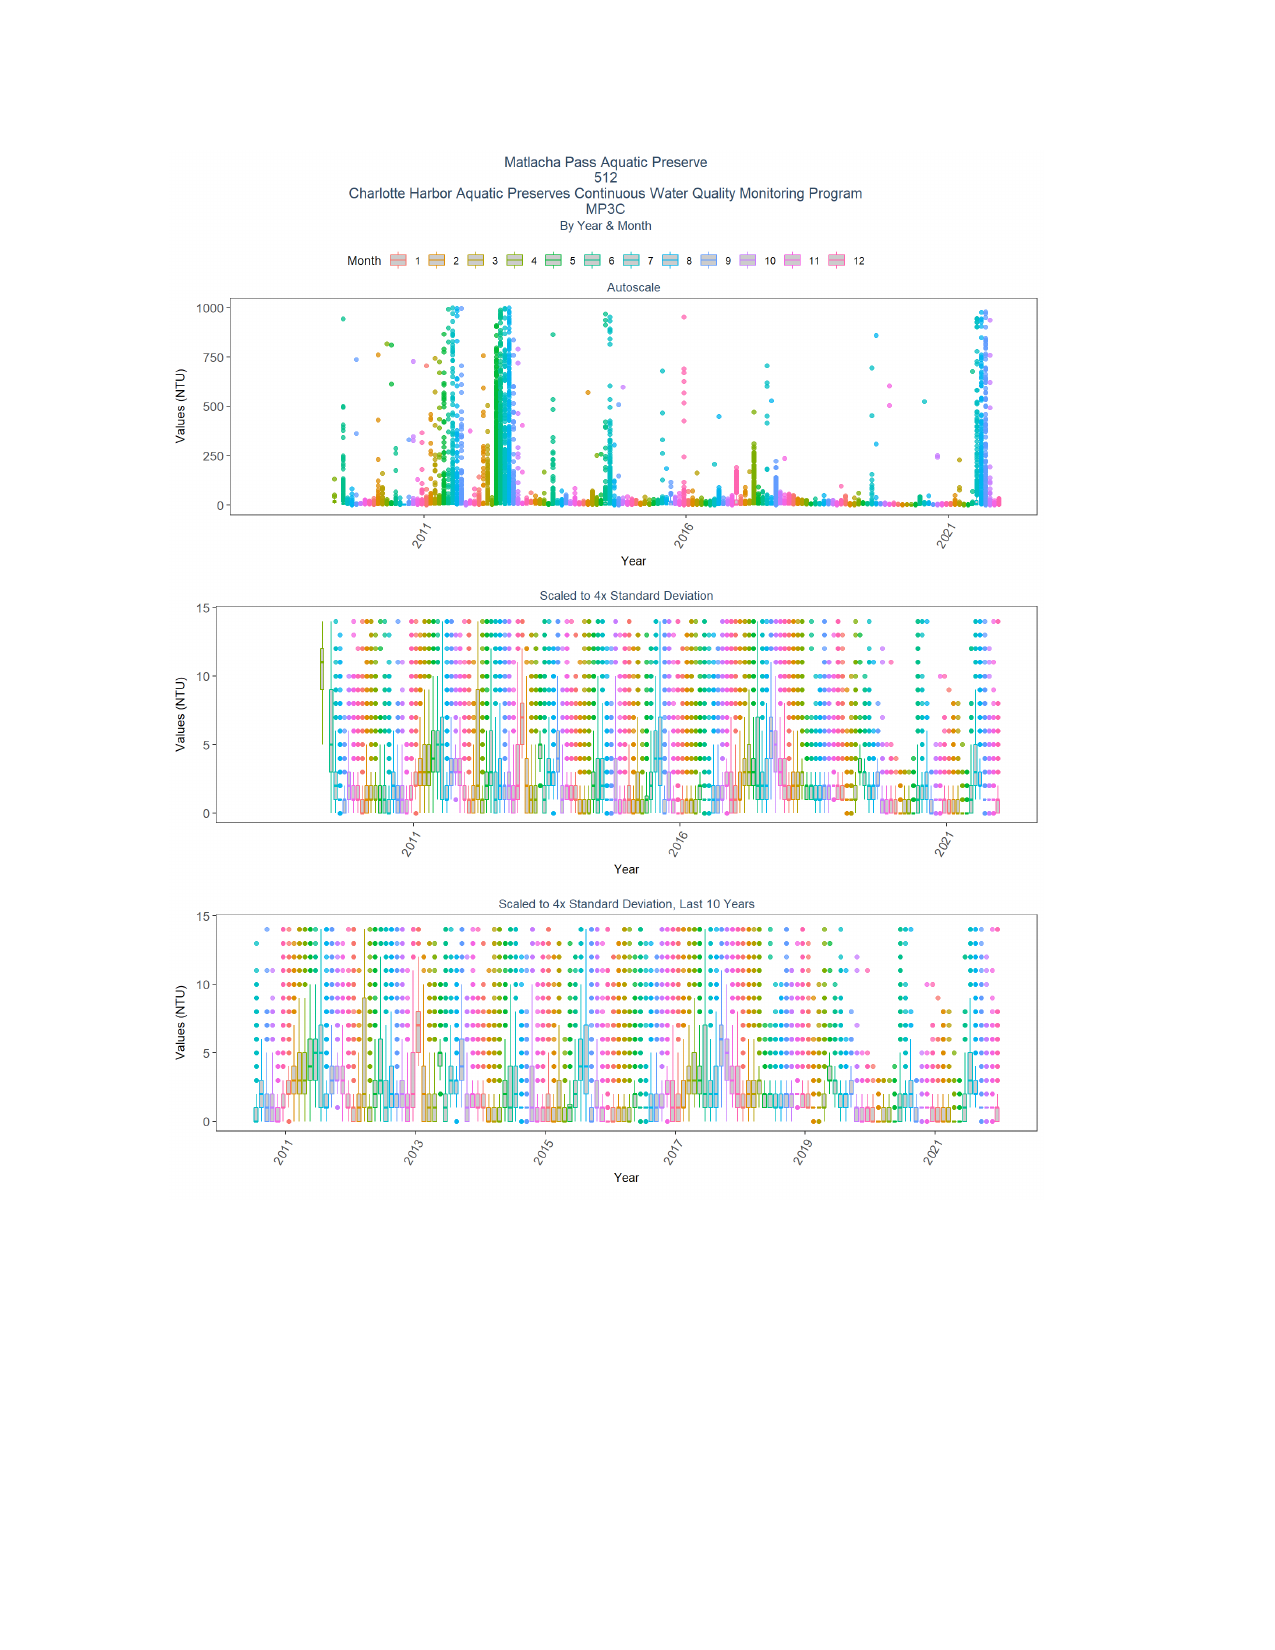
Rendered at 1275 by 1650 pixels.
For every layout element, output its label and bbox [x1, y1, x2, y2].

picture [168, 150, 1044, 1200]
